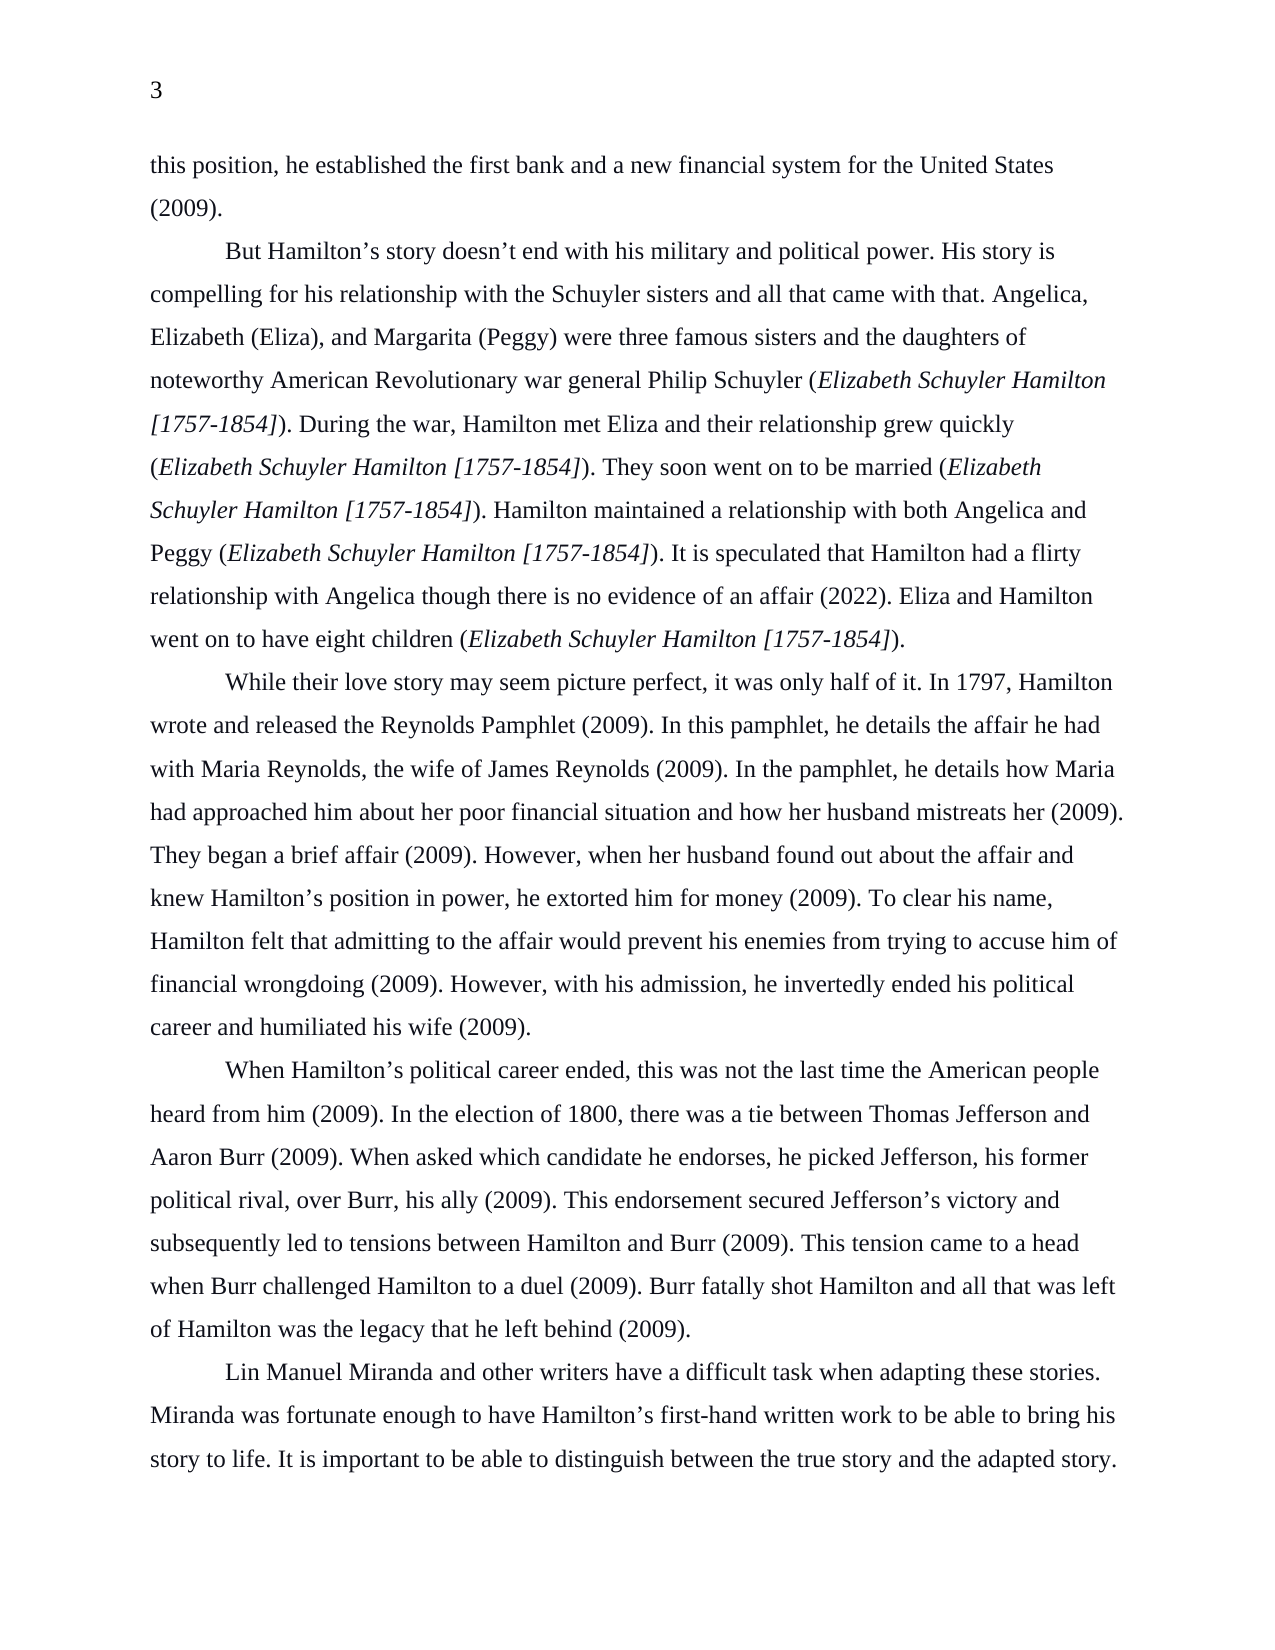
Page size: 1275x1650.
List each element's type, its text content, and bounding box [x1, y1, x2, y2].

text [150, 150, 1125, 222]
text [150, 1357, 1125, 1472]
text But Hamilton’s story doesn’t end with his military and political power. His story is compelling for his relationship with the Schuyler sisters and all that came with that. Angelica, Elizabeth (Eliza), and Margarita (Peggy) were three famous sisters and the daughters of noteworthy American Revolutionary war general Philip Schuyler (Elizabeth Schuyler Hamilton [1757-1854]). During the war, Hamilton met Eliza and their relationship grew quickly (Elizabeth Schuyler Hamilton [1757-1854]). They soon went on to be married (Elizabeth Schuyler Hamilton [1757-1854]). Hamilton maintained a relationship with both Angelica and Peggy (Elizabeth Schuyler Hamilton [1757-1854]). It is speculated that Hamilton had a flirty relationship with Angelica though there is no evidence of an affair (2022). Eliza and Hamilton went on to have eight children (Elizabeth Schuyler Hamilton [1757-1854]). [150, 236, 1125, 653]
text When Hamilton’s political career ended, this was not the last time the American people heard from him (2009). In the election of 1800, there was a tie between Thomas Jefferson and Aaron Burr (2009). When asked which candidate he endorses, he picked Jefferson, his former political rival, over Burr, his ally (2009). This endorsement secured Jefferson’s victory and subsequently led to tensions between Hamilton and Burr (2009). This tension came to a head when Burr challenged Hamilton to a duel (2009). Burr fatally shot Hamilton and all that was left of Hamilton was the legacy that he left behind (2009). [150, 1056, 1125, 1343]
text While their love story may seem picture perfect, it was only half of it. In 1797, Hamilton wrote and released the Reynolds Pamphlet (2009). In this pamphlet, he details the affair he had with Maria Reynolds, the wife of James Reynolds (2009). In the pamphlet, he details how Maria had approached him about her poor financial situation and how her husband mistreats her (2009). They began a brief affair (2009). However, when her husband found out about the affair and knew Hamilton’s position in power, he extorted him for money (2009). To clear his name, Hamilton felt that admitting to the affair would prevent his enemies from trying to accuse him of financial wrongdoing (2009). However, with his admission, he invertedly ended his political career and humiliated his wife (2009). [150, 667, 1125, 1041]
